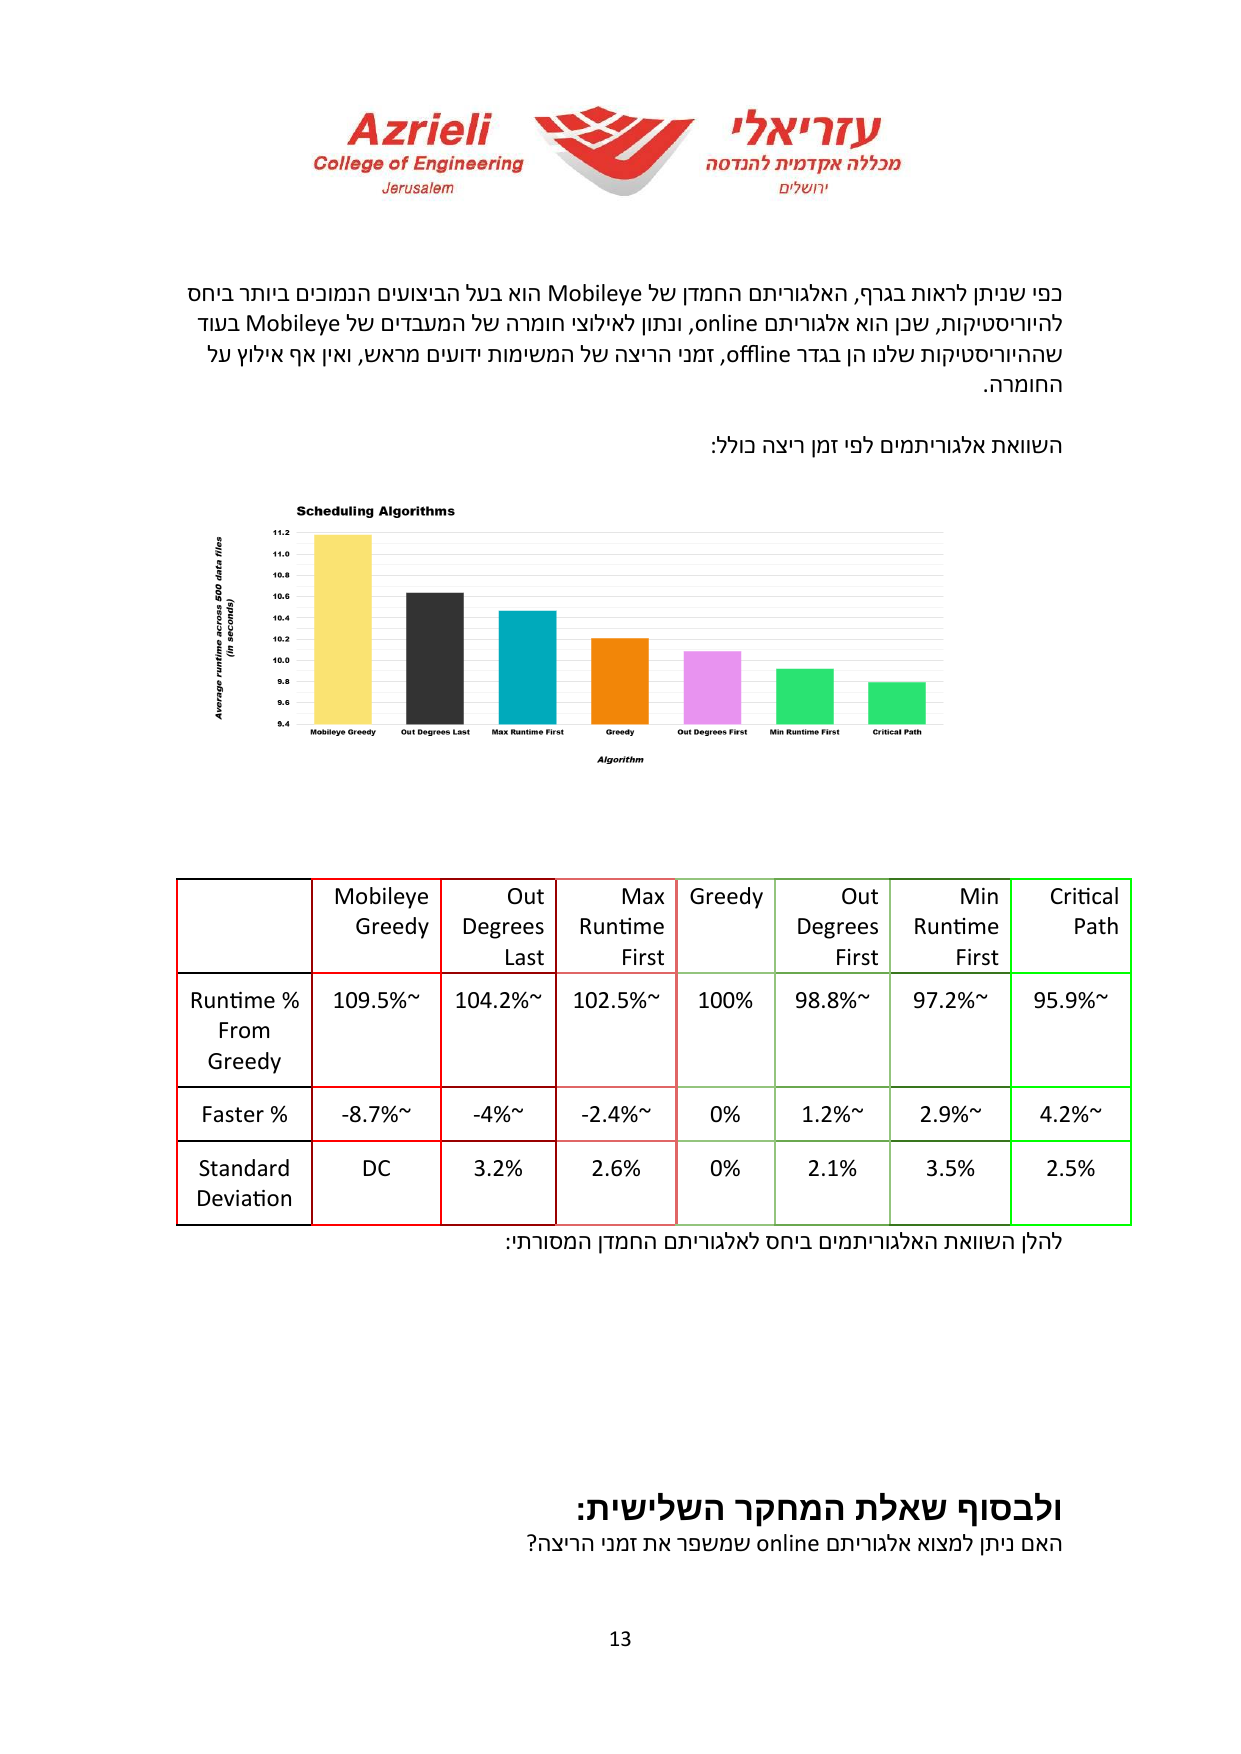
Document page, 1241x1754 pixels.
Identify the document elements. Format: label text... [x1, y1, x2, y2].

table_cell ~102.5% [557, 974, 675, 1086]
table_cell 2.5% [1012, 1142, 1130, 1223]
table_header Out Degrees Last [442, 880, 555, 972]
table_cell ~98.8% [776, 974, 889, 1086]
picture [42, 44, 1173, 221]
table_header Min Runtime First [891, 880, 1010, 972]
table_cell Standard Deviation [178, 1142, 311, 1223]
table_cell ~104.2% [442, 974, 555, 1086]
table_cell ~2.9% [891, 1088, 1010, 1139]
table_cell 100% [678, 974, 774, 1086]
table_cell 2.1% [776, 1142, 889, 1223]
table_header Mobileye Greedy [313, 880, 440, 972]
table_cell 3.5% [891, 1142, 1010, 1223]
table_cell DC [313, 1142, 440, 1223]
table_cell ~2.4%- [557, 1088, 675, 1139]
table_header Out Degrees First [776, 880, 889, 972]
table_cell 3.2% [442, 1142, 555, 1223]
picture [176, 473, 1063, 783]
table_header Critical Path [1012, 880, 1130, 972]
table_cell ~1.2% [776, 1088, 889, 1139]
table_cell ~4.2% [1012, 1088, 1130, 1139]
table_cell % Faster [178, 1088, 311, 1139]
text להלן השוואת האלגוריתמים ביחס לאלגוריתם החמדן המסורתי: [177, 1226, 1063, 1256]
text כפי שניתן לראות בגרף, האלגוריתם החמדן של Mobileye הוא בעל הביצועים הנמוכים ביותר ביחס להיוריסטיקות, שכן הוא אלגוריתם online, ונתון לאילוצי חומרה של המעבדים של Mobileye בעוד שההיוריסטיקות שלנו הן בגדר offline, זמני הריצה של המשימות ידועים מראש, ואין אף אילוץ על החומרה. [177, 277, 1063, 399]
text ולבסוף שאלת המחקר השלישית: [177, 1489, 1063, 1528]
table_cell 0% [678, 1088, 774, 1139]
table_cell 2.6% [557, 1142, 675, 1223]
table_cell ~95.9% [1012, 974, 1130, 1086]
table_cell ~4%- [442, 1088, 555, 1139]
table_cell % Runtime From Greedy [178, 974, 311, 1086]
text האם ניתן למצוא אלגוריתם online שמשפר את זמני הריצה? [177, 1528, 1063, 1558]
table_header Greedy [678, 880, 774, 972]
table_cell ~109.5% [313, 974, 440, 1086]
table_header [178, 880, 311, 972]
table_cell 0% [678, 1142, 774, 1223]
text השוואת אלגוריתמים לפי זמן ריצה כולל: [177, 429, 1063, 460]
table_cell ~8.7%- [313, 1088, 440, 1139]
table_cell ~97.2% [891, 974, 1010, 1086]
table_header Max Runtime First [557, 880, 675, 972]
